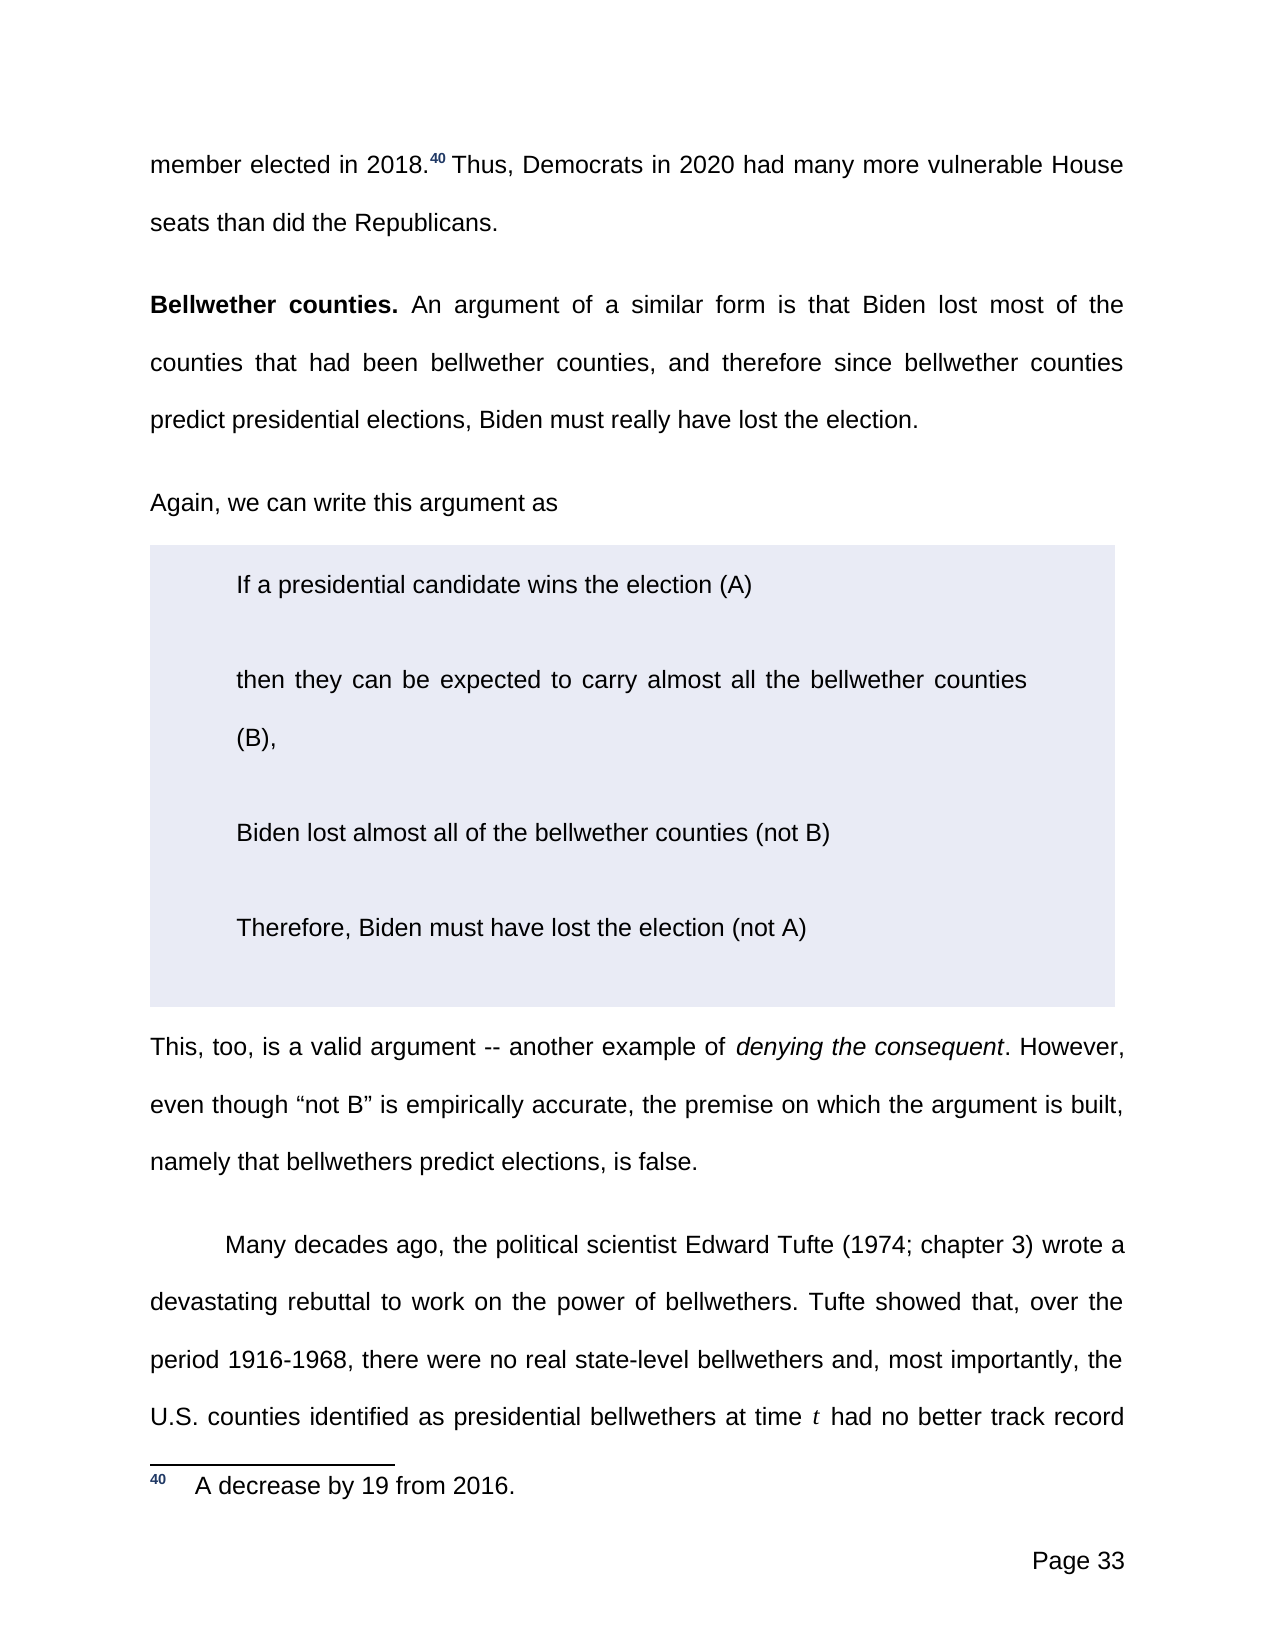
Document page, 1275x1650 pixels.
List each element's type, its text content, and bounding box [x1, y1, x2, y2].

table_header If a presidential candidate wins the election (A) then they can be expected to carry almost all the bellwether counties (B), Biden lost almost all of the bellwether counties (not B) Therefore, Biden must have lost the election (not A) [150, 545, 1115, 1007]
text Again, we can write this argument as [150, 487, 1125, 516]
text Bellwether counties. An argument of a similar form is that Biden lost most of the counties that had been bellwether counties, and therefore since bellwether counties predict presidential elections, Biden must really have lost the election. [150, 290, 1125, 434]
text This, too, is a valid argument -- another example of denying the consequent. However, even though “not B” is empirically accurate, the premise on which the argument is built, namely that bellwethers predict elections, is false. [150, 1032, 1125, 1176]
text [150, 1230, 1125, 1431]
text Biden’s share of the major party vote was only 52.27%; the estimated partisan bias in 2020 in the House of Representatives in 2020 was 2.7%. Congressional districts have become far less competitive in recent elections, leaving fewer chances for a president to provide coattails large enough to flip seats . If we eliminate the states that gave the widest raw margin to Biden (California and New York and Massachusetts) from the calculations, Trump has a majority of the vote in the remaining states – hence, we would not expect to see Biden coattails in those remaining states. Democratic gains in the House in the 2018 midterm were significant, and turnout was a level not seen before universal adult franchise . Moreover, up through 2016 there is a time trend of decreasing presidential coattails which, when projected onto 2020, would create an expectation of a negative coattail in the 2020 election. But perhaps most importantly, there were 35 House constituencies carried by Trump in 2016 but with a Democratic House member elected in 2018, and only 5 House constituencies lost by Trump in 2016 but with a Republican House member elected in 2018. Thus, Democrats in 2020 had many more vulnerable House seats than did the Republicans. [150, 150, 1125, 236]
